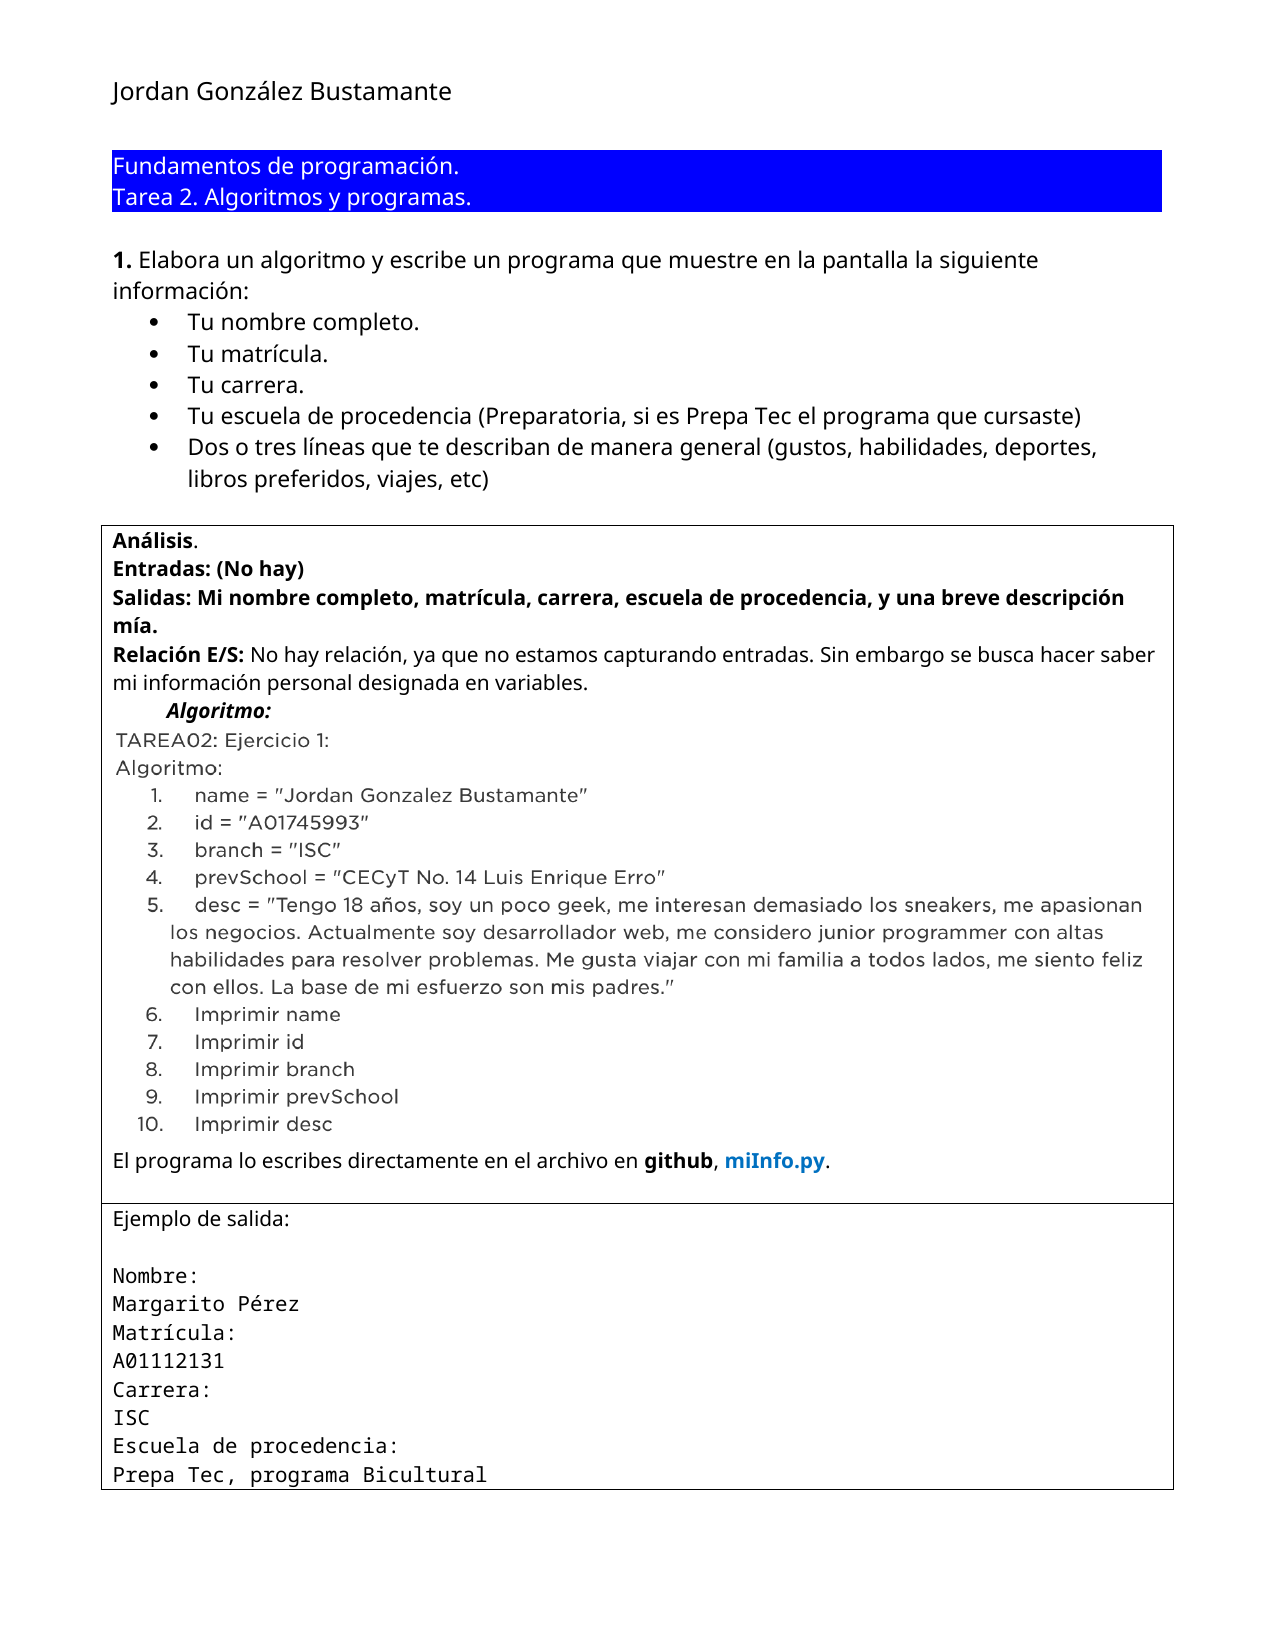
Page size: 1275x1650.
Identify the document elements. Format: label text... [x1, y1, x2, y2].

text Tarea 2. Algoritmos y programas. [112, 181, 1162, 212]
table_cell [102, 1204, 1173, 1488]
list Tu matrícula. [150, 337, 1162, 369]
text 1. Elabora un algoritmo y escribe un programa que muestre en la pantalla la siguiente información: [112, 244, 1162, 306]
table_header Análisis. Entradas: (No hay) Salidas: Mi nombre completo, matrícula, carrera, escuela de procedencia, y una breve descripción mía. Relación E/S: No hay relación, ya que no estamos capturando entradas. Sin embargo se busca hacer saber mi información personal designada en variables. Algoritmo: El programa lo escribes directamente en el archivo en github, miInfo.py. [102, 526, 1173, 1203]
list Dos o tres líneas que te describan de manera general (gustos, habilidades, deportes, libros preferidos, viajes, etc) [150, 431, 1162, 494]
list Tu escuela de procedencia (Preparatoria, si es Prepa Tec el programa que cursaste) [150, 400, 1162, 431]
list Tu carrera. [150, 369, 1162, 400]
text Fundamentos de programación. [112, 150, 1162, 181]
picture [112, 725, 1163, 1147]
list Tu nombre completo. [150, 306, 1162, 337]
